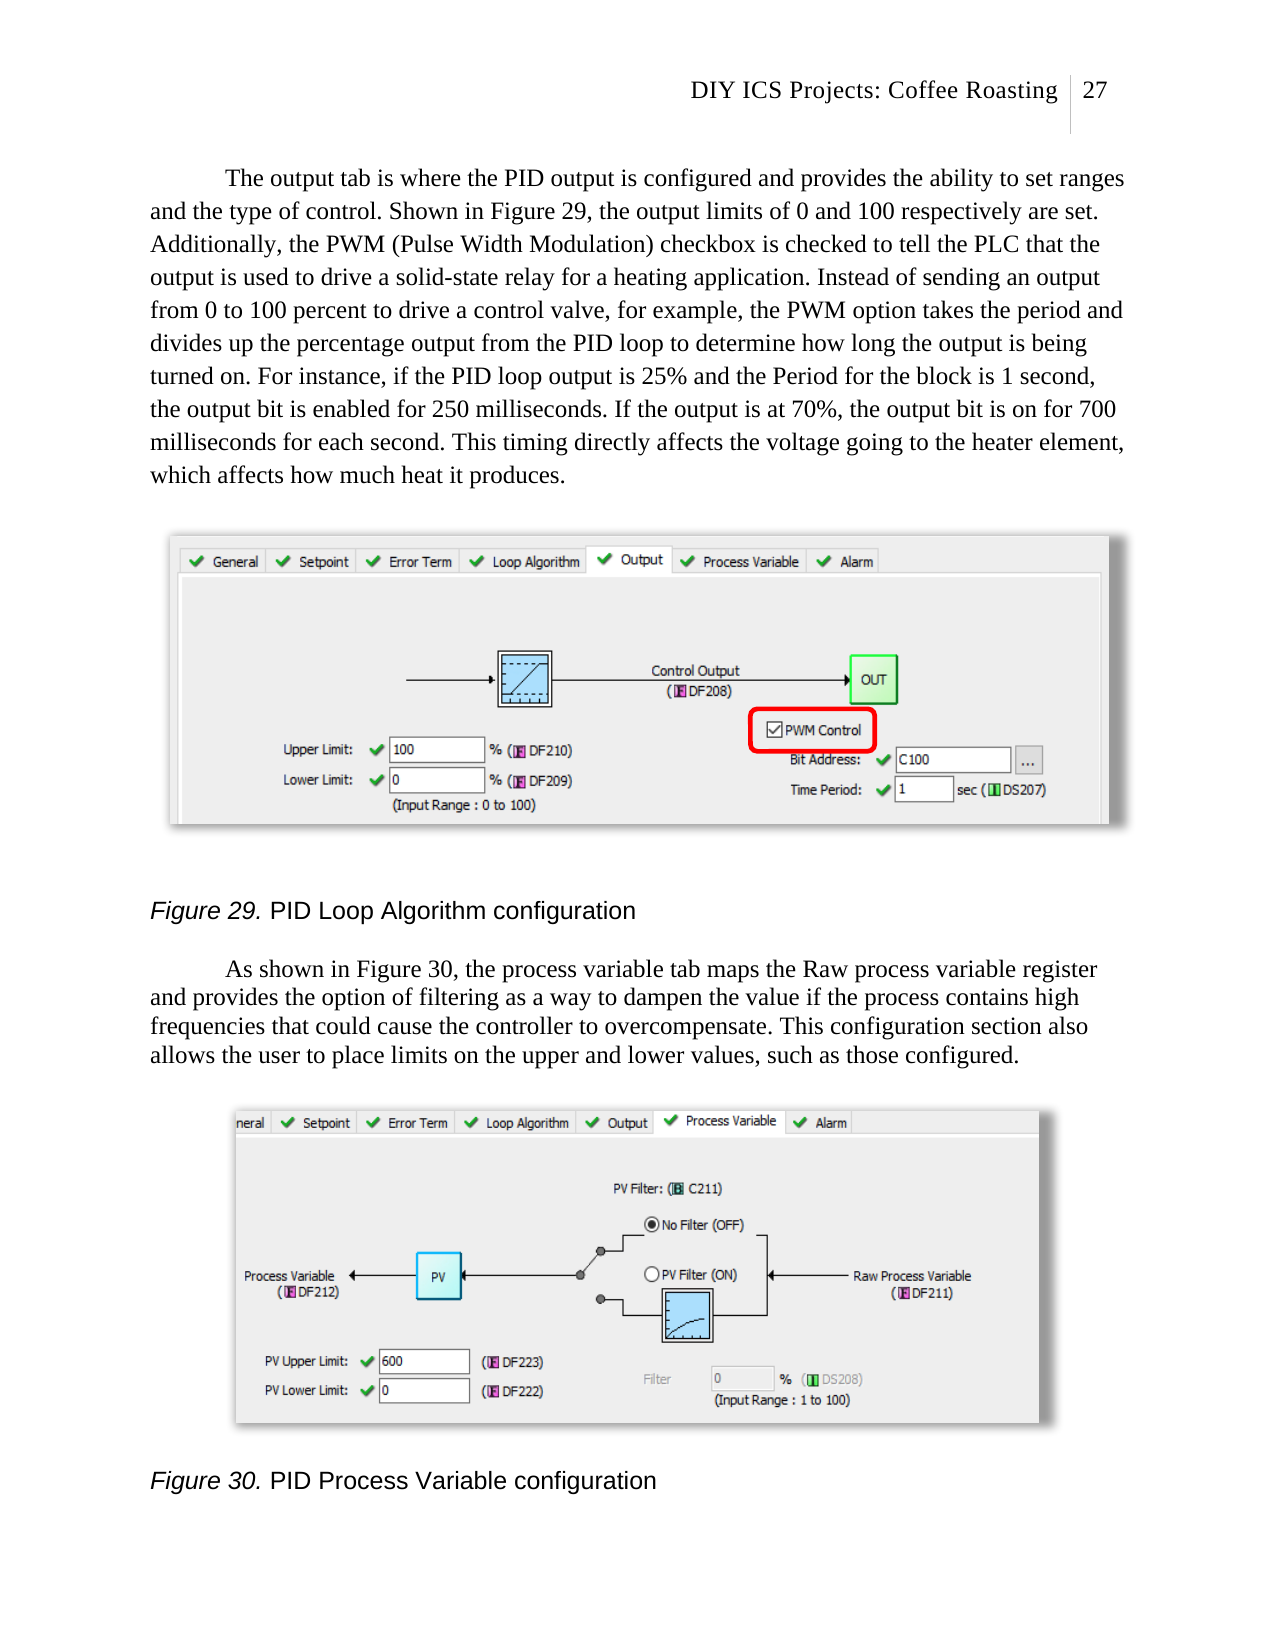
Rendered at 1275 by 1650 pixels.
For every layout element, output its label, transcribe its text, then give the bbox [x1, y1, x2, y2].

picture [236, 1111, 1039, 1423]
text As shown in Figure 30, the process variable tab maps the Raw process variable register and provides the option of filtering as a way to dampen the value if the process contains high frequencies that could cause the controller to overcompensate. This configuration section also allows the user to place limits on the upper and lower values, such as those configured. [150, 954, 1125, 1069]
text The output tab is where the PID output is configured and provides the ability to set ranges and the type of control. Shown in Figure 29, the output limits of 0 and 100 respectively are set. Additionally, the PWM (Pulse Width Modulation) checkbox is checked to tell the PLC that the output is used to drive a solid-state relay for a heating application. Instead of sending an output from 0 to 100 percent to drive a control valve, for example, the PWM option takes the period and divides up the percentage output from the PID loop to determine how long the output is being turned on. For instance, if the PID loop output is 25% and the Period for the block is 1 second, the output bit is enabled for 250 milliseconds. If the output is at 70%, the output bit is on for 700 milliseconds for each second. This timing directly affects the voltage going to the heater element, which affects how much heat it produces. [150, 163, 1125, 489]
text Figure 29. PID Loop Algorithm configuration [150, 896, 1125, 925]
picture [170, 536, 1109, 824]
text Figure 30. PID Process Variable configuration [150, 1466, 1125, 1495]
